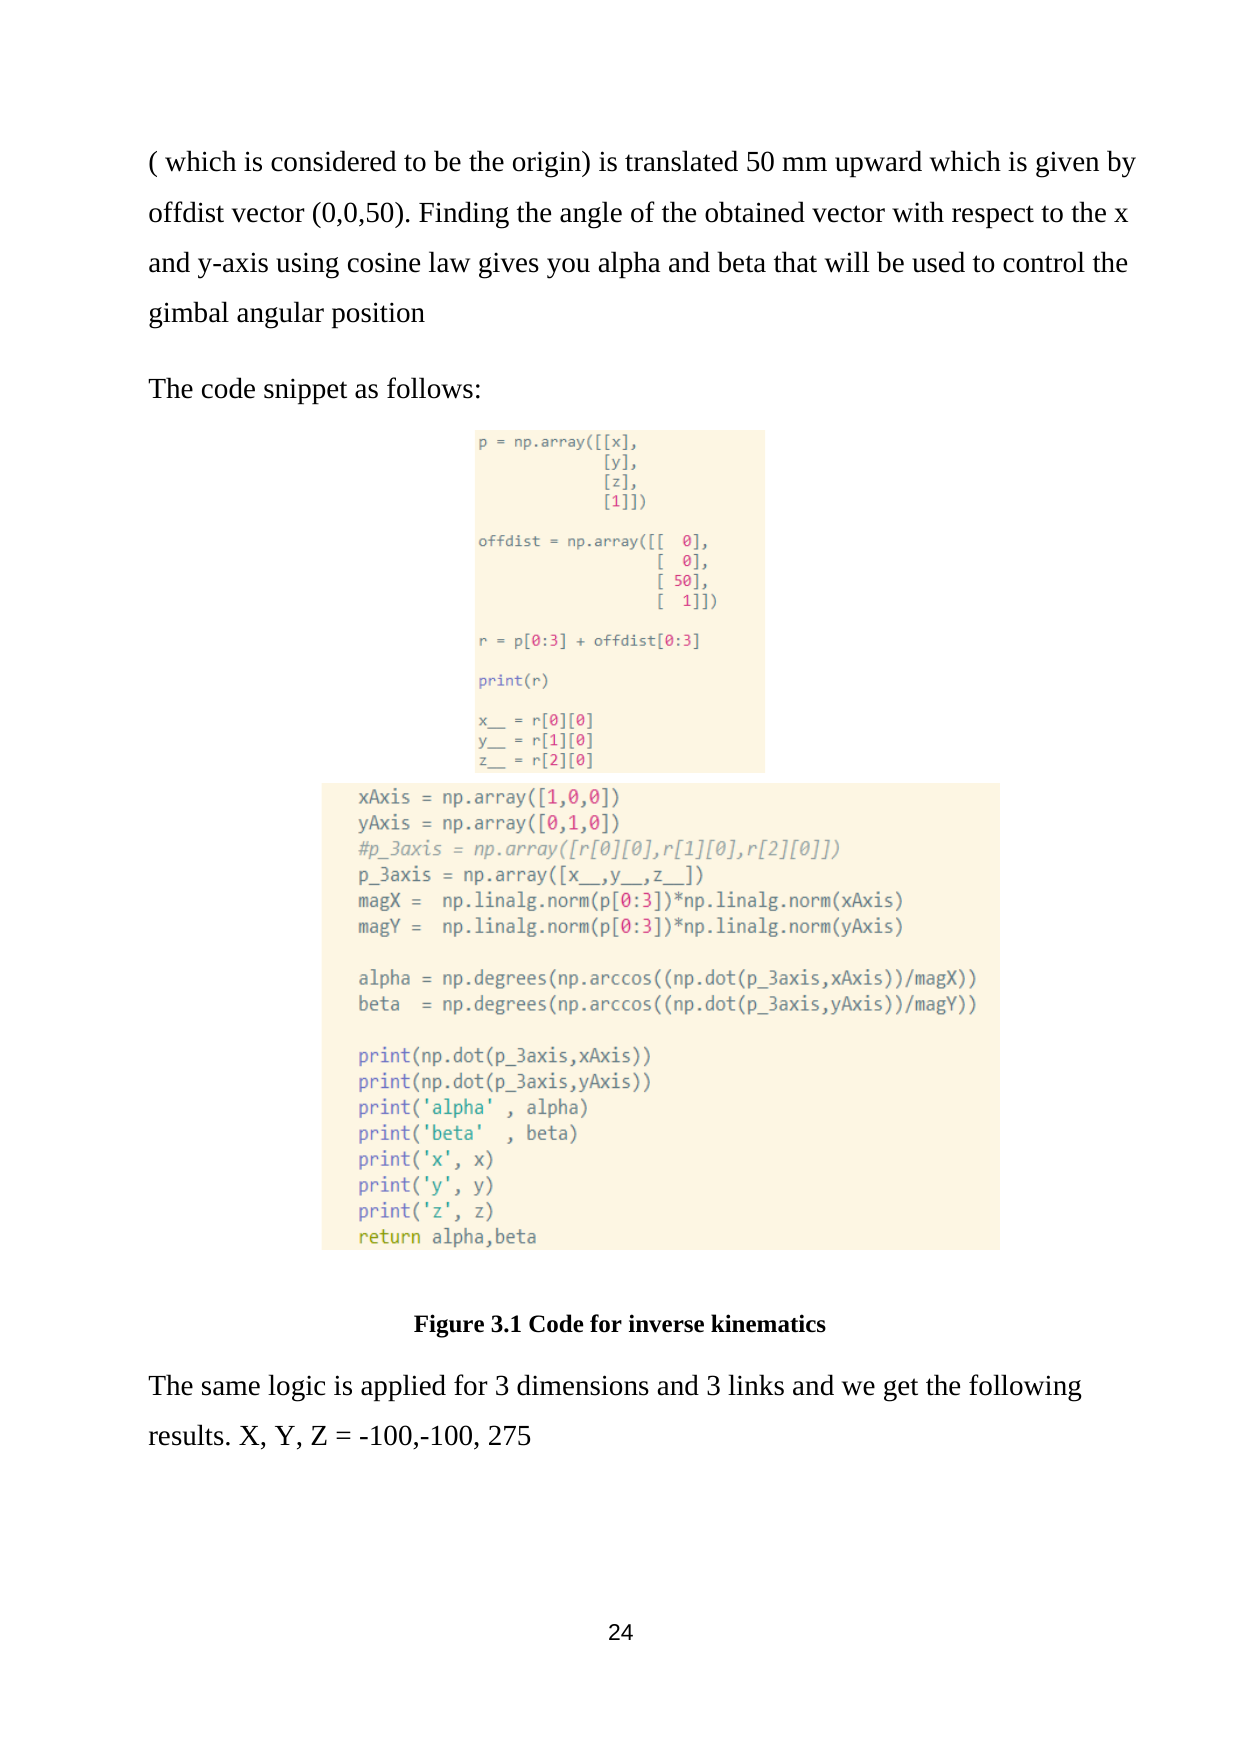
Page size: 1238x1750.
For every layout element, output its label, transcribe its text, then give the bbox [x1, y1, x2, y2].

text The code snippet as follows: [148, 371, 1168, 404]
picture [321, 783, 1000, 1250]
picture [474, 430, 766, 773]
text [148, 144, 1168, 329]
text The same logic is applied for 3 dimensions and 3 links and we get the following results. X, Y, Z = -100,-100, 275 [148, 1368, 1168, 1452]
